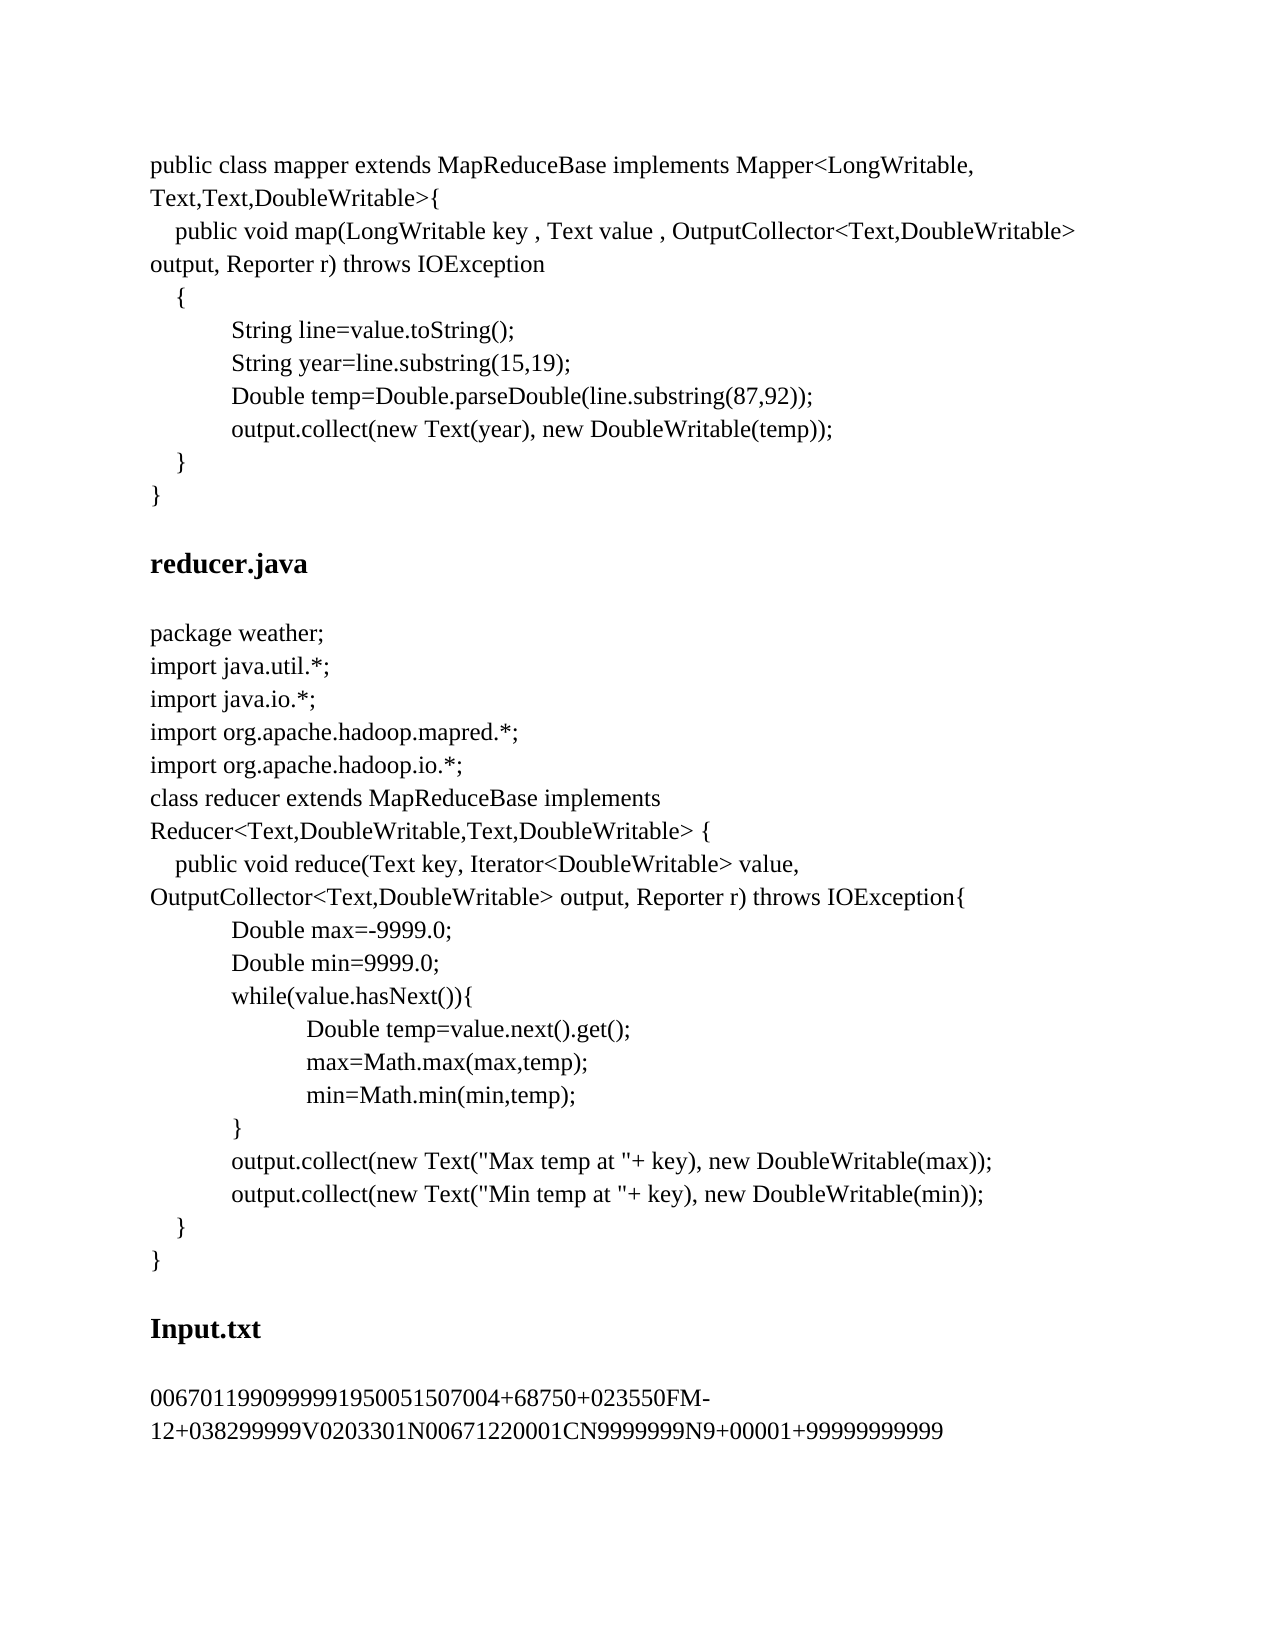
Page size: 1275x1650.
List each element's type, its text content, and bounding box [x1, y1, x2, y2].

text } [150, 1212, 1125, 1241]
text { [150, 282, 1125, 311]
text output.collect(new Text("Max temp at "+ key), new DoubleWritable(max)); [150, 1146, 1125, 1175]
text while(value.hasNext()){ [150, 981, 1125, 1010]
text String line=value.toString(); [150, 315, 1125, 344]
text } [150, 447, 1125, 476]
text String year=line.substring(15,19); [150, 348, 1125, 377]
text Input.txt [150, 1311, 1125, 1345]
text output.collect(new Text("Min temp at "+ key), new DoubleWritable(min)); [150, 1179, 1125, 1208]
text Double min=9999.0; [150, 948, 1125, 977]
text Double temp=Double.parseDouble(line.substring(87,92)); [150, 381, 1125, 410]
text import org.apache.hadoop.io.*; [150, 750, 1125, 779]
text output.collect(new Text(year), new DoubleWritable(temp)); [150, 414, 1125, 443]
text import java.util.*; [150, 651, 1125, 679]
text Double max=-9999.0; [150, 915, 1125, 944]
text min=Math.min(min,temp); [150, 1080, 1125, 1109]
text 0067011990999991950051507004+68750+023550FM-12+038299999V0203301N00671220001CN9999999N9+00001+99999999999 [150, 1383, 1125, 1444]
text public void reduce(Text key, Iterator<DoubleWritable> value, OutputCollector<Text,DoubleWritable> output, Reporter r) throws IOException{ [150, 849, 1125, 911]
text } [150, 1245, 1125, 1274]
text class reducer extends MapReduceBase implements Reducer<Text,DoubleWritable,Text,DoubleWritable> { [150, 783, 1125, 845]
text reducer.java [150, 546, 1125, 580]
text public void map(LongWritable key , Text value , OutputCollector<Text,DoubleWritable> output, Reporter r) throws IOException [150, 216, 1125, 278]
text } [150, 1113, 1125, 1142]
text import org.apache.hadoop.mapred.*; [150, 717, 1125, 746]
text Double temp=value.next().get(); [150, 1014, 1125, 1043]
text public class mapper extends MapReduceBase implements Mapper<LongWritable, Text,Text,DoubleWritable>{ [150, 150, 1125, 212]
text } [150, 480, 1125, 509]
text package weather; [150, 618, 1125, 647]
text max=Math.max(max,temp); [150, 1047, 1125, 1076]
text import java.io.*; [150, 684, 1125, 713]
